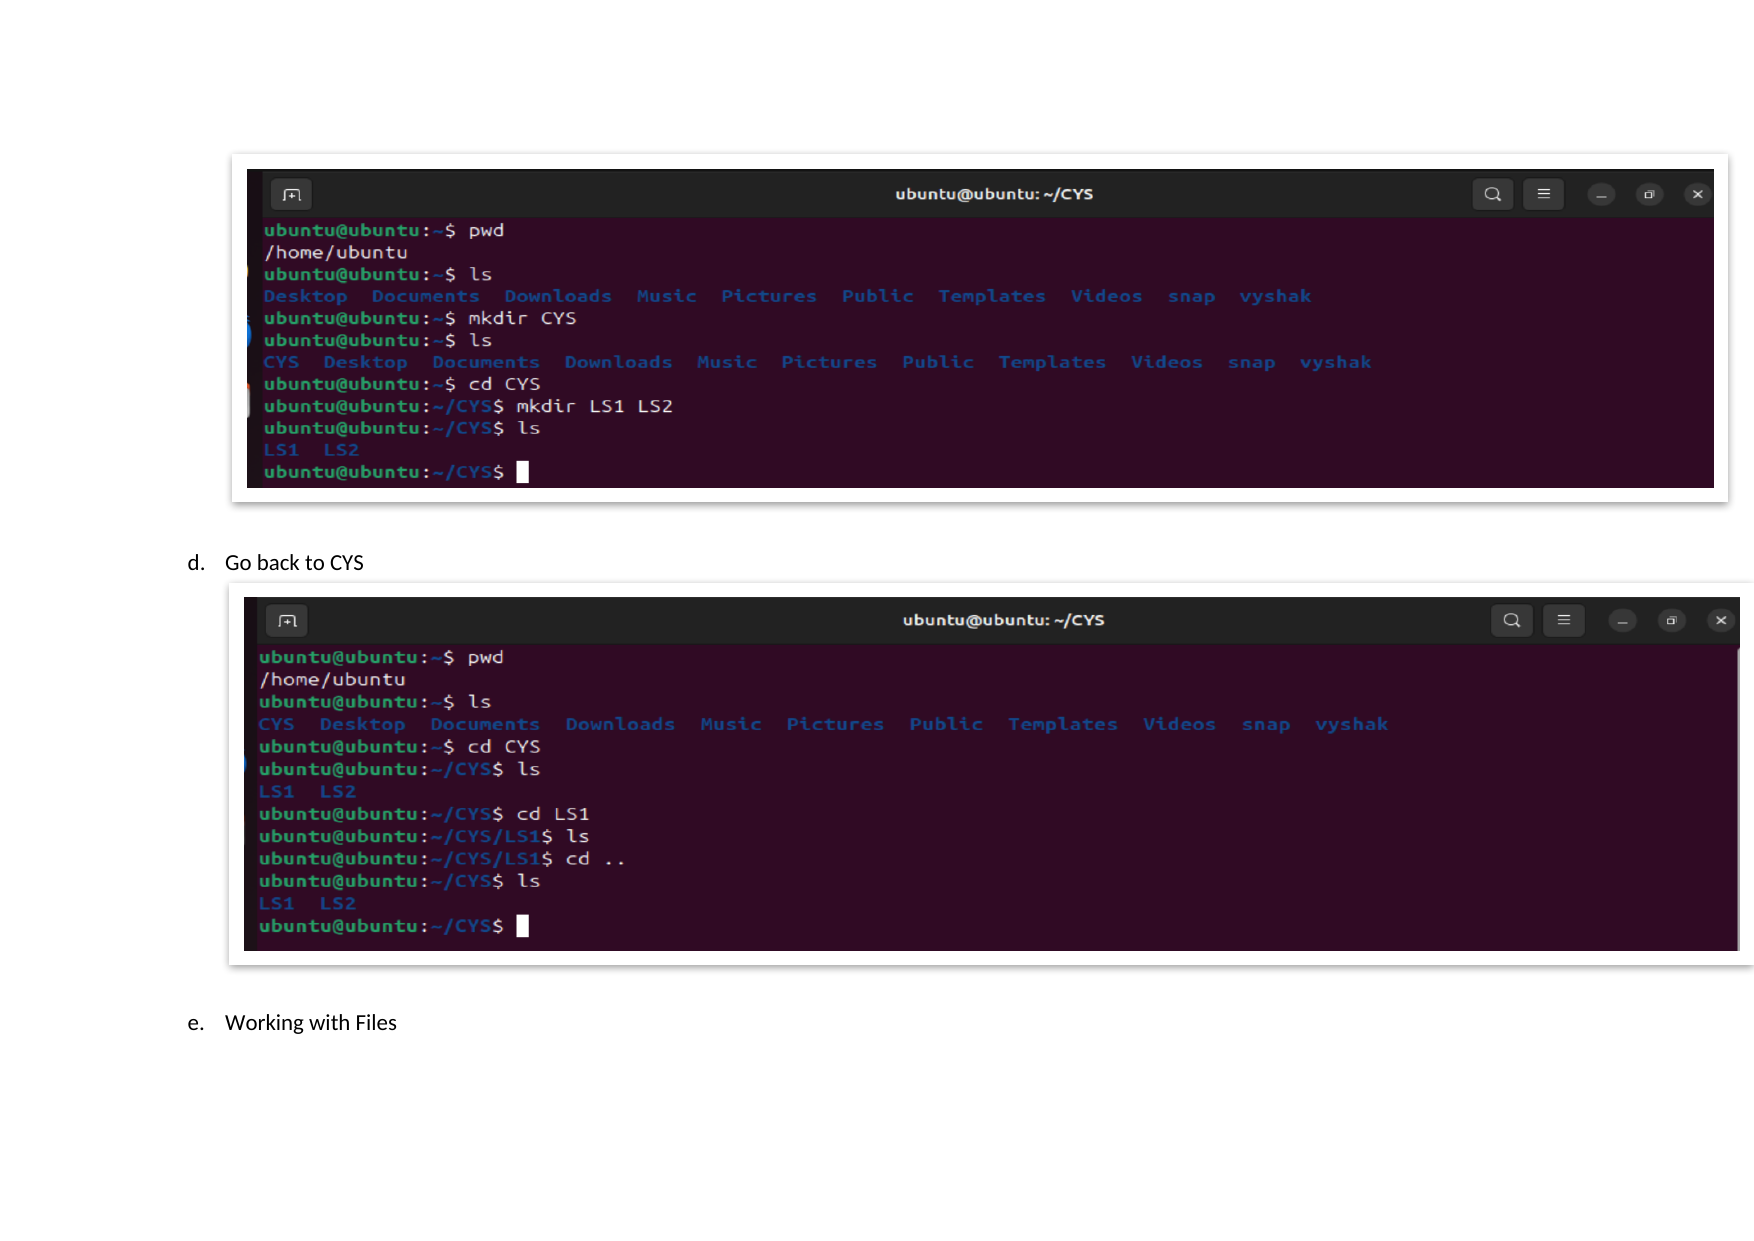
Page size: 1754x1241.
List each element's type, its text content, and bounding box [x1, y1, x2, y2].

picture [247, 169, 1714, 488]
picture [244, 597, 1740, 951]
list Working with Files [187, 1008, 1604, 1036]
list Go back to CYS [187, 548, 1604, 576]
